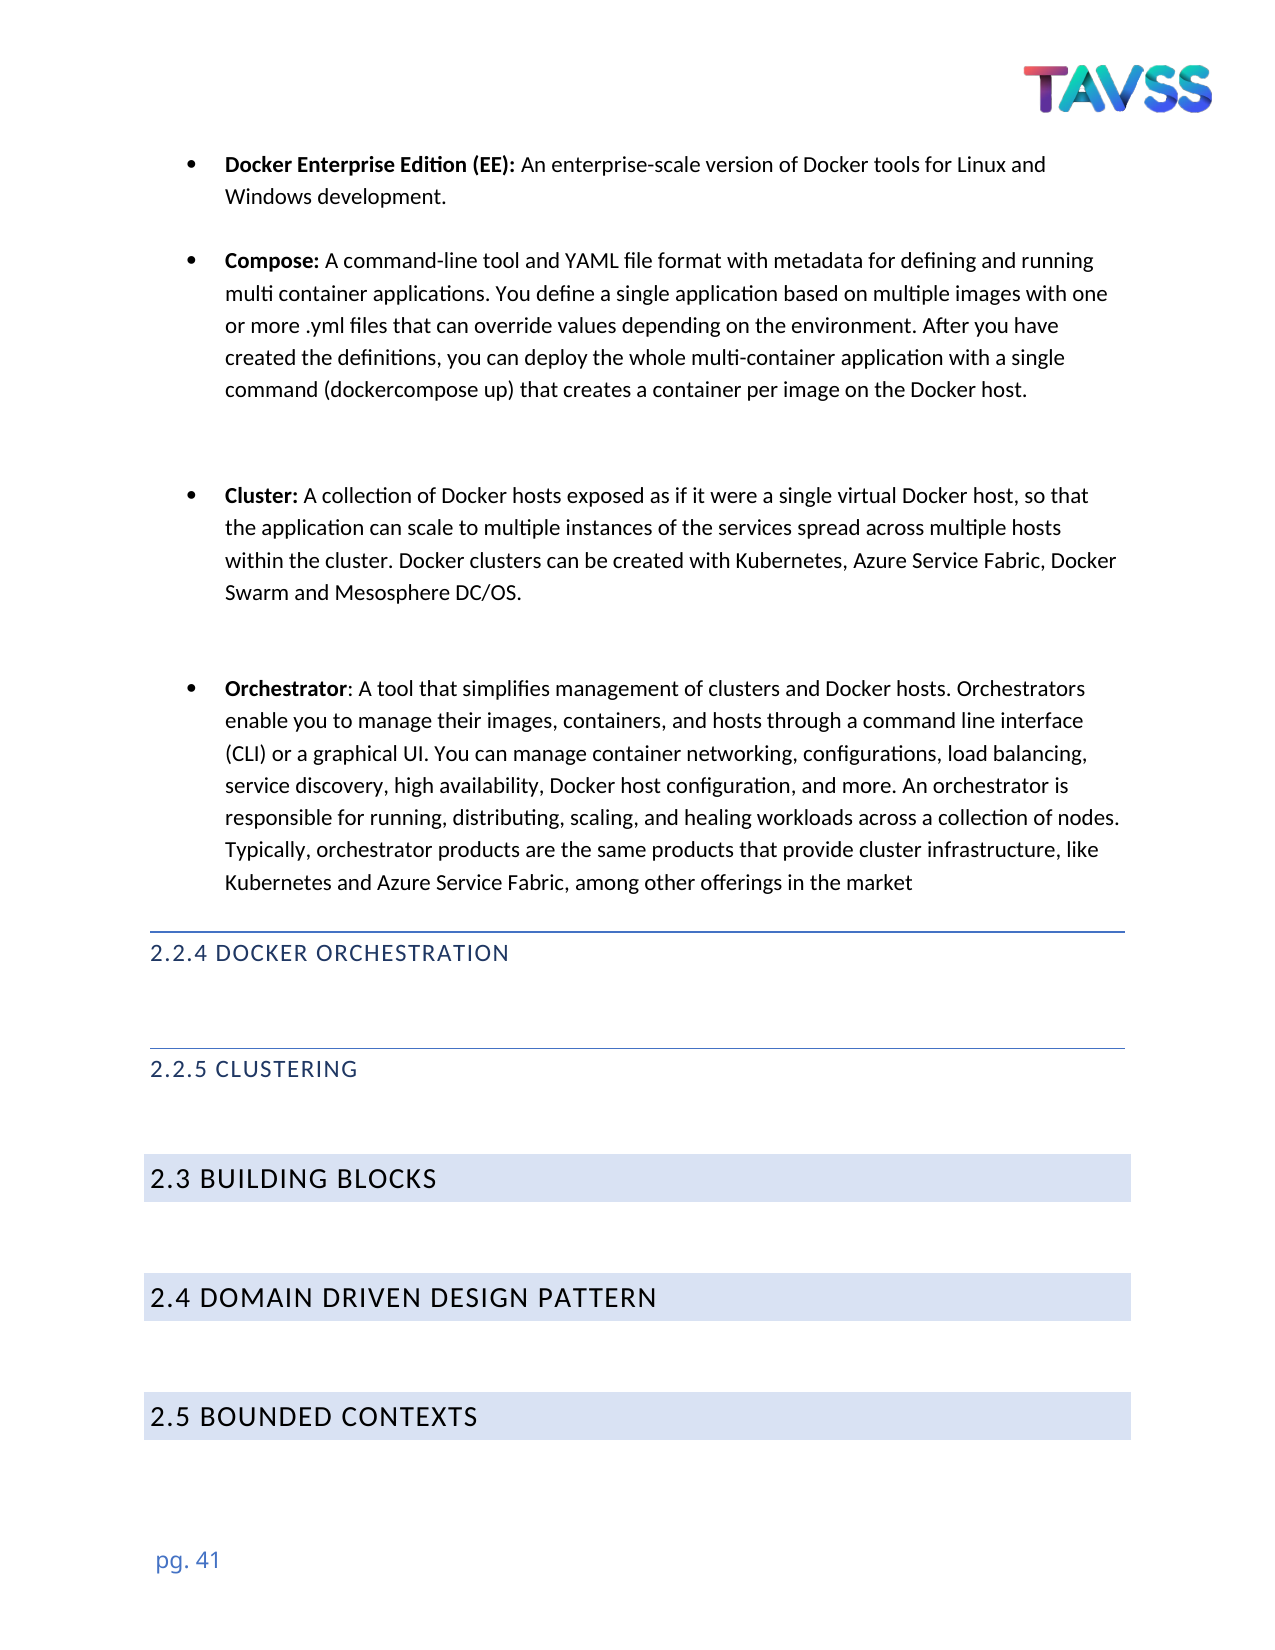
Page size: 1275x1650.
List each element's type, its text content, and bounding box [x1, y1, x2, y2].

list Cluster: A collection of Docker hosts exposed as if it were a single virtual Docker host, so that the application can scale to multiple instances of the services spread across multiple hosts within the cluster. Docker clusters can be created with Kubernetes, Azure Service Fabric, Docker Swarm and Mesosphere DC/OS. [187, 481, 1125, 606]
subtitle 2.2.5 Clustering [150, 1049, 1125, 1084]
subtitle 2.2.4 Docker Orchestration [150, 933, 1125, 967]
subtitle 2.5 Bounded Contexts [150, 1398, 1125, 1434]
picture [1002, 41, 1236, 135]
list Compose: A command-line tool and YAML file format with metadata for defining and running multi container applications. You define a single application based on multiple images with one or more .yml files that can override values depending on the environment. After you have created the definitions, you can deploy the whole multi-container application with a single command (dockercompose up) that creates a container per image on the Docker host. [187, 247, 1125, 403]
list Docker Enterprise Edition (EE): An enterprise-scale version of Docker tools for Linux and Windows development. [187, 150, 1125, 210]
subtitle 2.3 Building Blocks [150, 1160, 1125, 1196]
subtitle 2.4 Domain Driven Design Pattern [150, 1279, 1125, 1315]
list Orchestrator: A tool that simplifies management of clusters and Docker hosts. Orchestrators enable you to manage their images, containers, and hosts through a command line interface (CLI) or a graphical UI. You can manage container networking, configurations, load balancing, service discovery, high availability, Docker host configuration, and more. An orchestrator is responsible for running, distributing, scaling, and healing workloads across a collection of nodes. Typically, orchestrator products are the same products that provide cluster infrastructure, like Kubernetes and Azure Service Fabric, among other offerings in the market [187, 674, 1125, 896]
